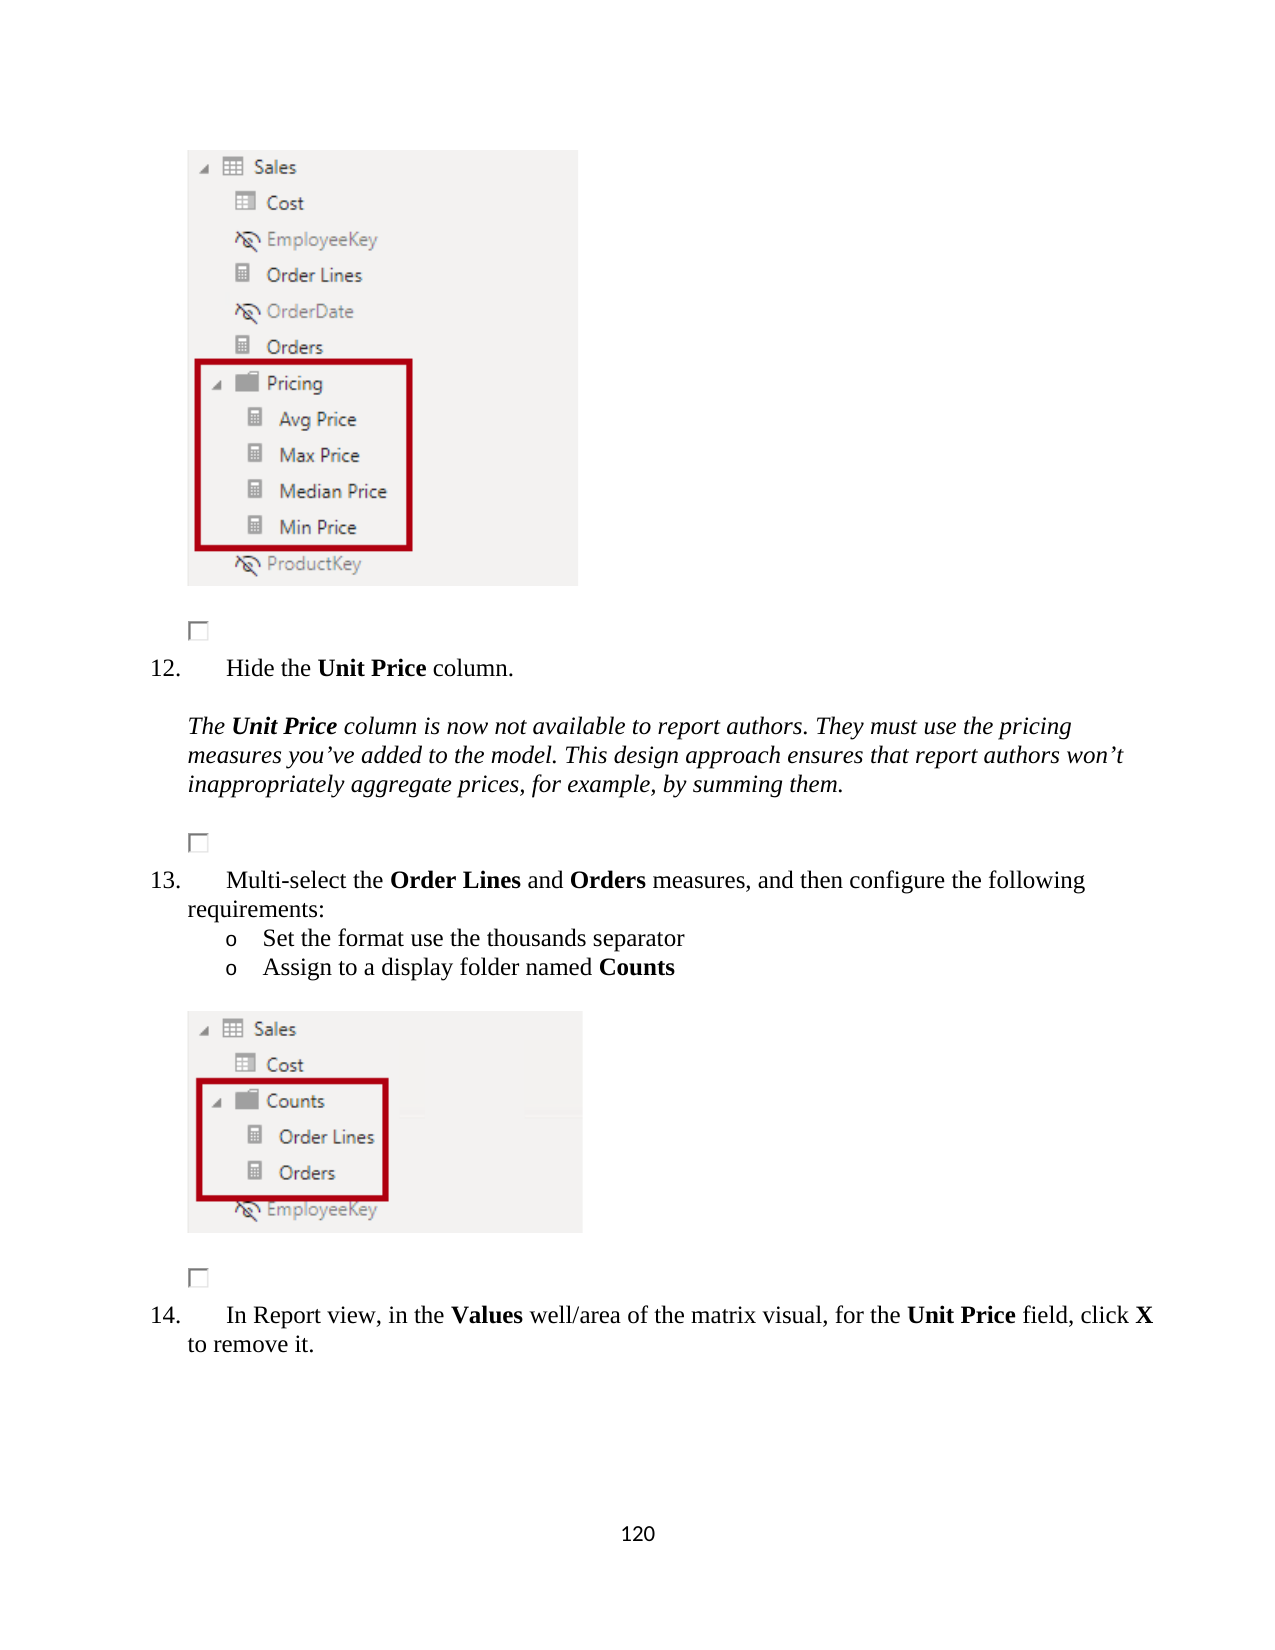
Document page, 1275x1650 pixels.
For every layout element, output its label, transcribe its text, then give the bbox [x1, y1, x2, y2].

list Hide the Unit Price column. [150, 615, 1162, 682]
list Assign to a display folder named Counts [225, 952, 1162, 982]
picture [187, 1011, 583, 1233]
picture [187, 150, 579, 586]
list Set the format use the thousands separator [225, 923, 1162, 952]
text The Unit Price column is now not available to report authors. They must use the pricing measures you’ve added to the model. This design approach ensures that report authors won’t inappropriately aggregate prices, for example, by summing them. [187, 711, 1162, 798]
list In Report view, in the Values well/area of the matrix visual, for the Unit Price field, click X to remove it. [150, 1262, 1162, 1358]
list Multi-select the Order Lines and Orders measures, and then configure the following requirements: [150, 827, 1162, 923]
